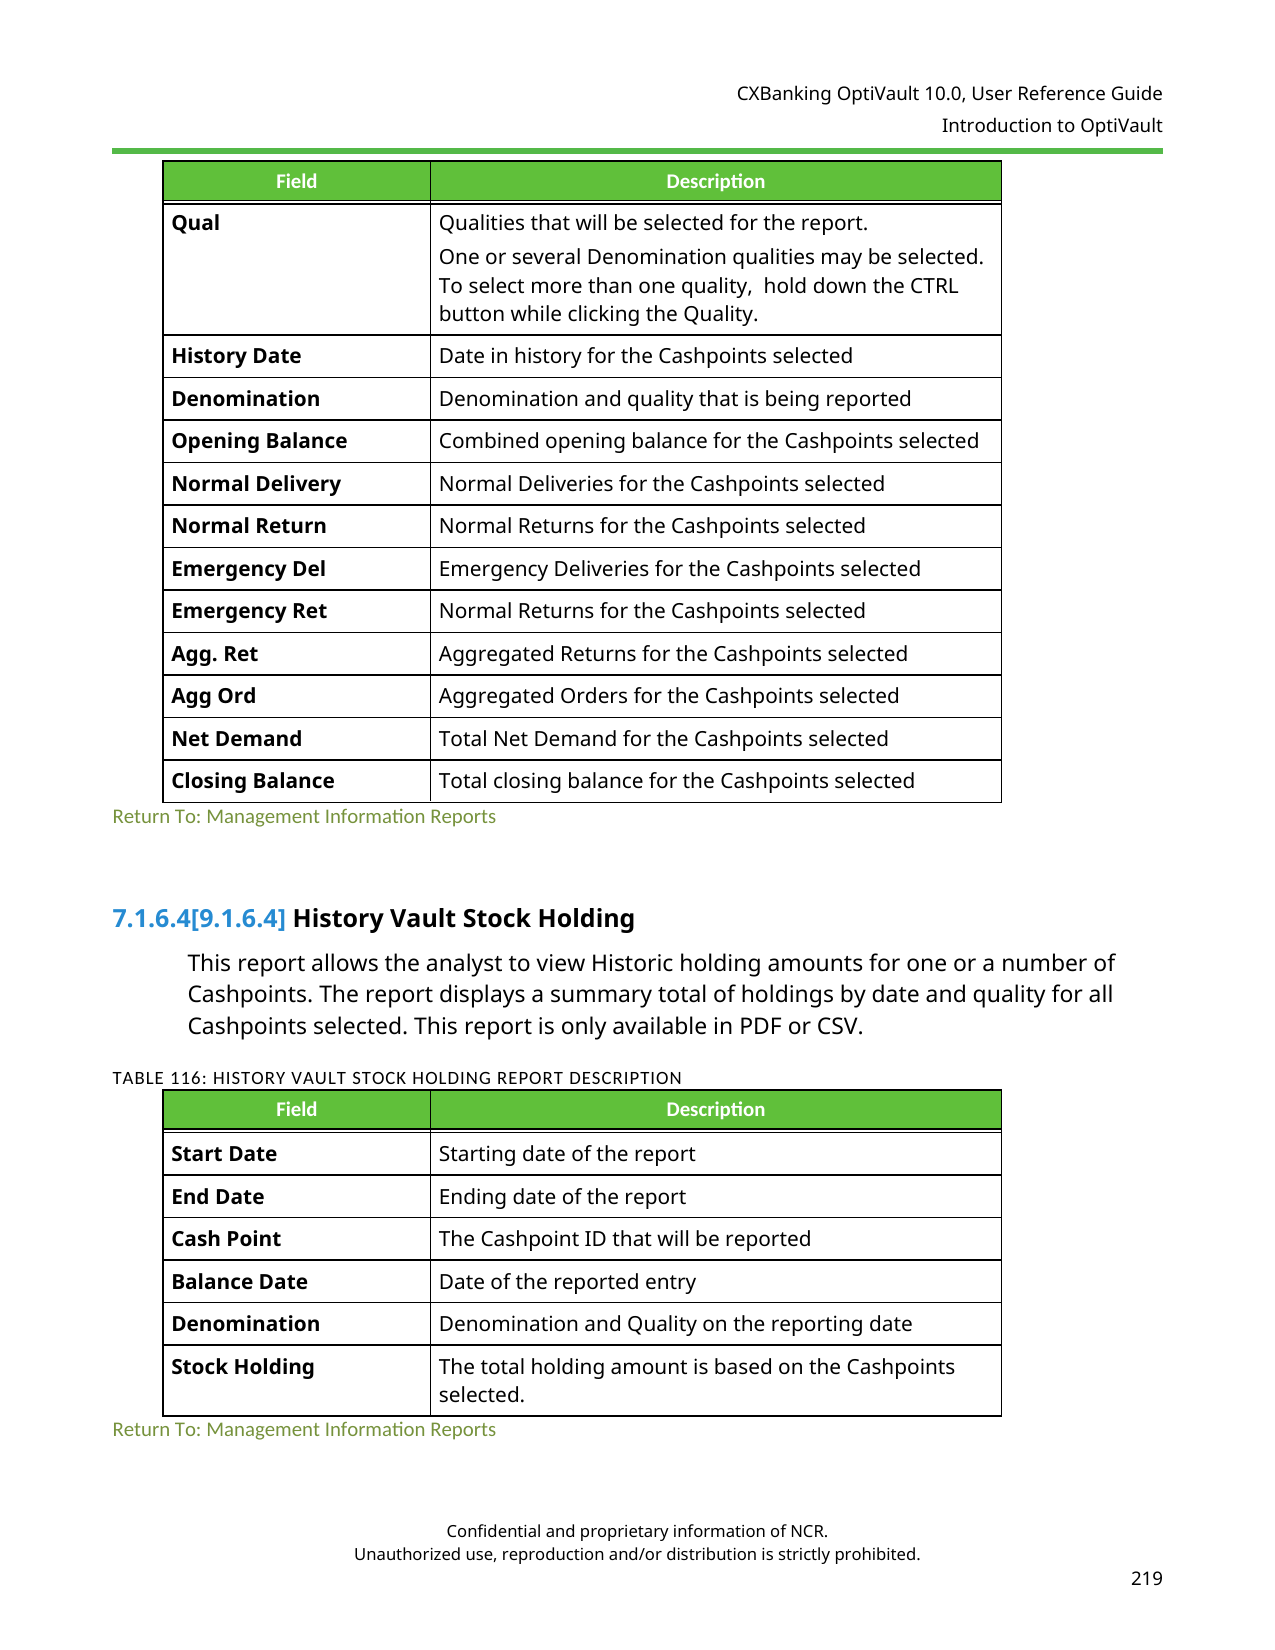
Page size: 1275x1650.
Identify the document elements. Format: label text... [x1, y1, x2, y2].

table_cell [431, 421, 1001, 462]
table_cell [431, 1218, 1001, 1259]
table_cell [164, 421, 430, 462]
text Return To: Management Information Reports [112, 803, 1163, 828]
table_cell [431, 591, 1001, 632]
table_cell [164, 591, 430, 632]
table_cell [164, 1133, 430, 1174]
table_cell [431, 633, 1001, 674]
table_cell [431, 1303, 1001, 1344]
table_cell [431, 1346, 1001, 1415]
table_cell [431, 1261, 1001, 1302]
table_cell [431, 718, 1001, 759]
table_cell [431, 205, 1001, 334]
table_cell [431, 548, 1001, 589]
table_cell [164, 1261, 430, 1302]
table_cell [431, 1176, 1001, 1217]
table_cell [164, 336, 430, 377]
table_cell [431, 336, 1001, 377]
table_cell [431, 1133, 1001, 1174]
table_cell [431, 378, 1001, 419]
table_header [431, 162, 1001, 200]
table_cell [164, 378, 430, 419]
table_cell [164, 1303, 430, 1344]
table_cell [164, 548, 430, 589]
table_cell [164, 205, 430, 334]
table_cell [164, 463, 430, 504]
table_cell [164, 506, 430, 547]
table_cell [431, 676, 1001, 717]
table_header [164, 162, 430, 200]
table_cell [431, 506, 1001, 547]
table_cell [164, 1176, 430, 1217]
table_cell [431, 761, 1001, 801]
subtitle History Vault Stock Holding [112, 901, 1163, 935]
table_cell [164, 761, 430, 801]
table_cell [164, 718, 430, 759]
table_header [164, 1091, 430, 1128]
text Return To: Management Information Reports [112, 1416, 1163, 1442]
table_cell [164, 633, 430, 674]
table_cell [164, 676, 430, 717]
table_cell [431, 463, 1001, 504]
text This report allows the analyst to view Historic holding amounts for one or a number of Cashpoints. The report displays a summary total of holdings by date and quality for all Cashpoints selected. This report is only available in PDF or CSV. [187, 947, 1163, 1041]
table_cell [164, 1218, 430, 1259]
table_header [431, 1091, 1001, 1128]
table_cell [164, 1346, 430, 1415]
